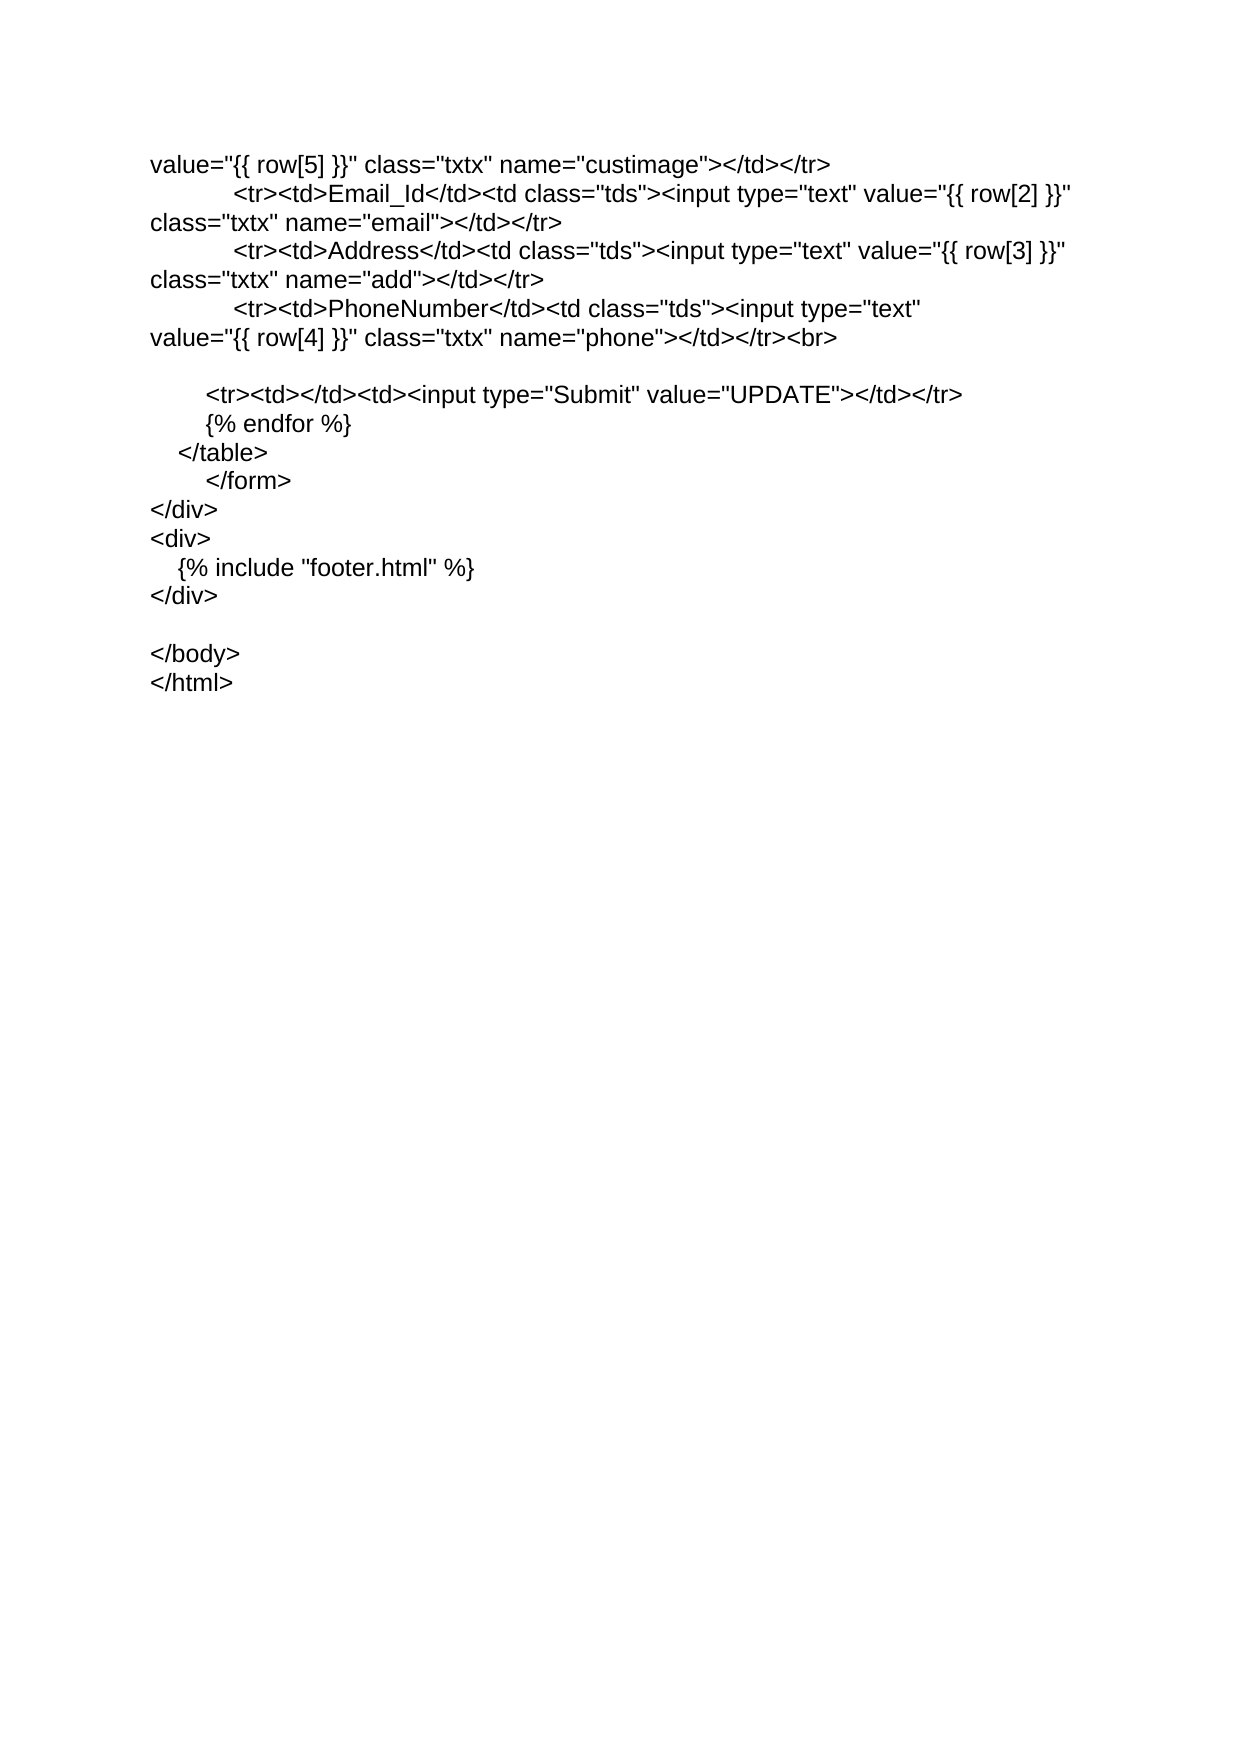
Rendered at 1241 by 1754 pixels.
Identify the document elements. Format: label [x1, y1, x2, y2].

text [150, 150, 1090, 696]
